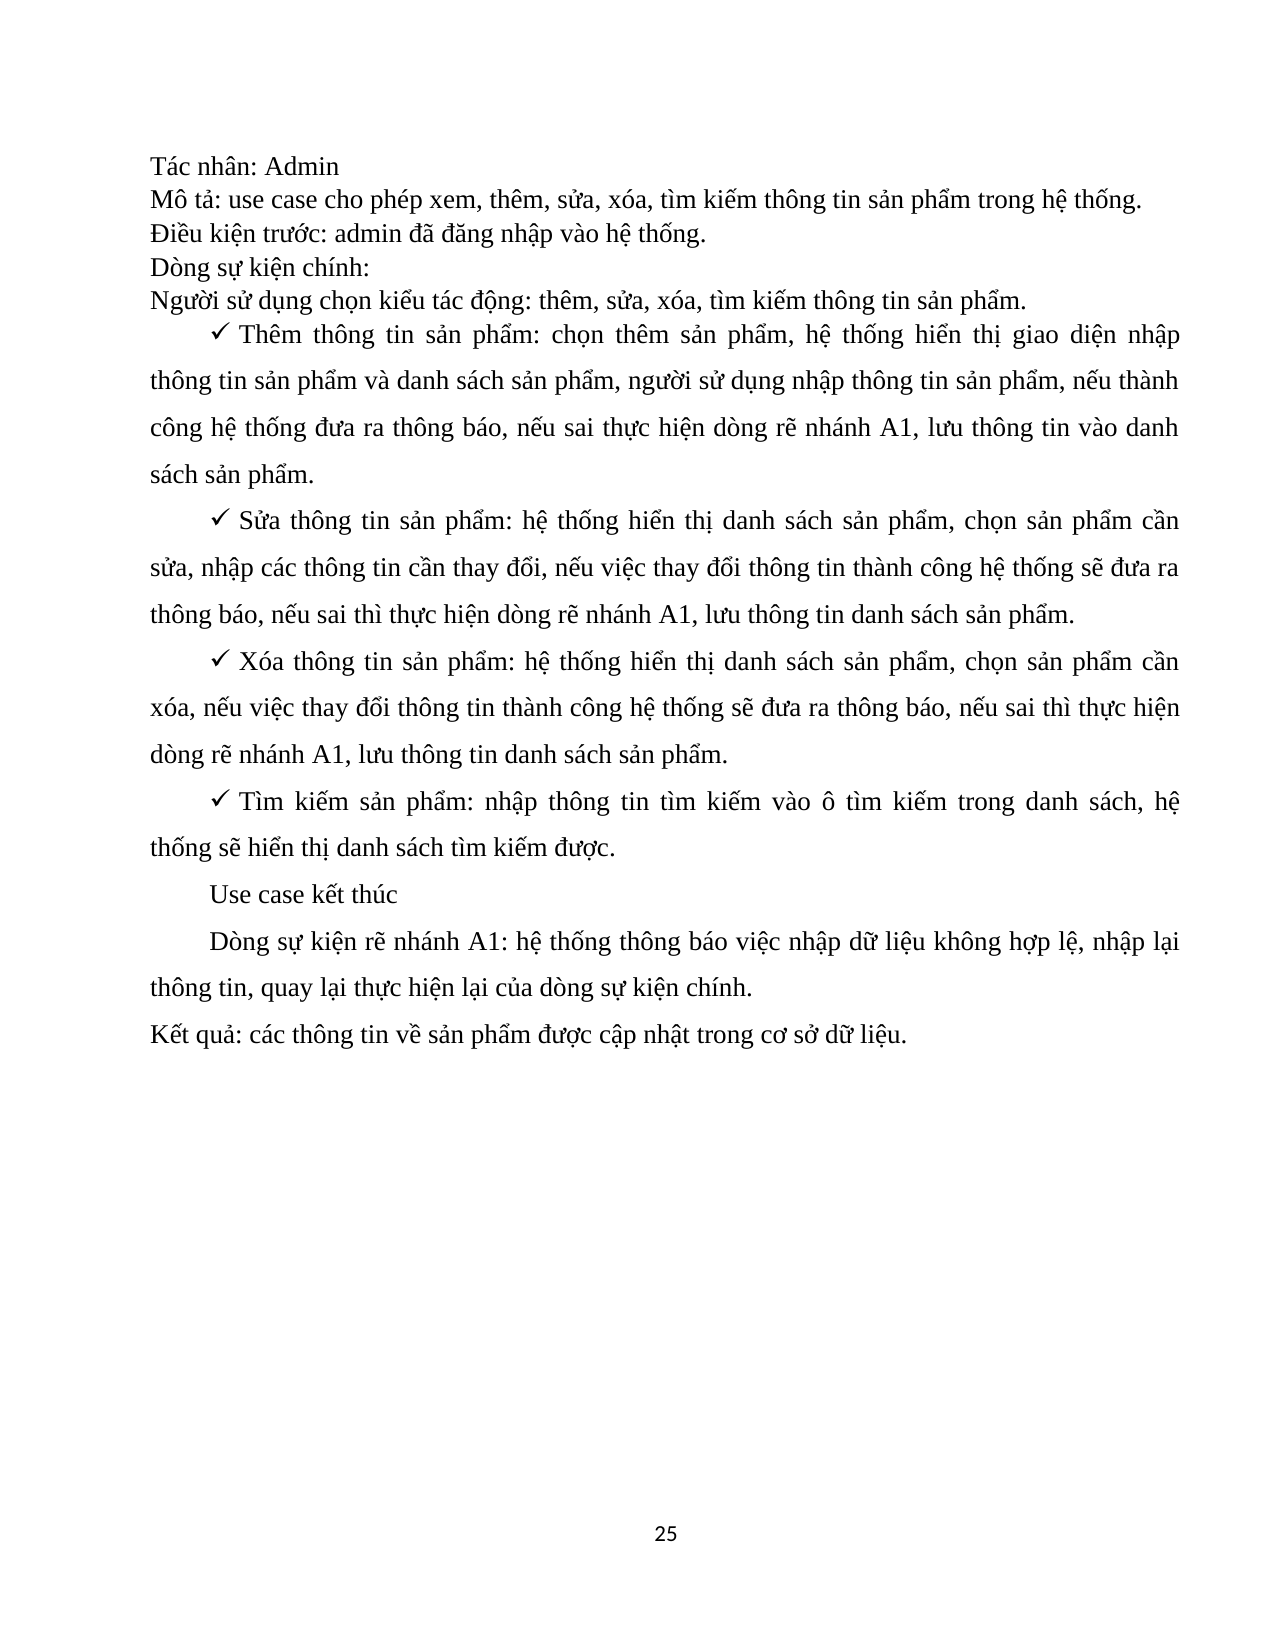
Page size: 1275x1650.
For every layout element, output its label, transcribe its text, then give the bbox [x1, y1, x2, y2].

text Dòng sự kiện rẽ nhánh A1: hệ thống thông báo việc nhập dữ liệu không hợp lệ, nhập lại thông tin, quay lại thực hiện lại của dòng sự kiện chính. [150, 925, 1181, 1003]
text Use case kết thúc [150, 878, 1181, 909]
list Kết quả: các thông tin về sản phẩm được cập nhật trong cơ sở dữ liệu. [150, 1018, 1181, 1049]
list Thêm thông tin sản phẩm: chọn thêm sản phẩm, hệ thống hiển thị giao diện nhập thông tin sản phẩm và danh sách sản phẩm, người sử dụng nhập thông tin sản phẩm, nếu thành công hệ thống đưa ra thông báo, nếu sai thực hiện dòng rẽ nhánh A1, lưu thông tin vào danh sách sản phẩm. [150, 318, 1181, 489]
list Xóa thông tin sản phẩm: hệ thống hiển thị danh sách sản phẩm, chọn sản phẩm cần xóa, nếu việc thay đổi thông tin thành công hệ thống sẽ đưa ra thông báo, nếu sai thì thực hiện dòng rẽ nhánh A1, lưu thông tin danh sách sản phẩm. [150, 644, 1181, 769]
list Tác nhân: Admin [150, 150, 1181, 181]
list Điều kiện trước: admin đã đăng nhập vào hệ thống. [150, 217, 1181, 248]
list Tìm kiếm sản phẩm: nhập thông tin tìm kiếm vào ô tìm kiếm trong danh sách, hệ thống sẽ hiển thị danh sách tìm kiếm được. [150, 785, 1181, 863]
list Sửa thông tin sản phẩm: hệ thống hiển thị danh sách sản phẩm, chọn sản phẩm cần sửa, nhập các thông tin cần thay đổi, nếu việc thay đổi thông tin thành công hệ thống sẽ đưa ra thông báo, nếu sai thì thực hiện dòng rẽ nhánh A1, lưu thông tin danh sách sản phẩm. [150, 504, 1181, 629]
list Mô tả: use case cho phép xem, thêm, sửa, xóa, tìm kiếm thông tin sản phẩm trong hệ thống. [150, 183, 1181, 215]
list Dòng sự kiện chính: [150, 251, 1181, 282]
list Người sử dụng chọn kiểu tác động: thêm, sửa, xóa, tìm kiếm thông tin sản phẩm. [150, 284, 1181, 315]
